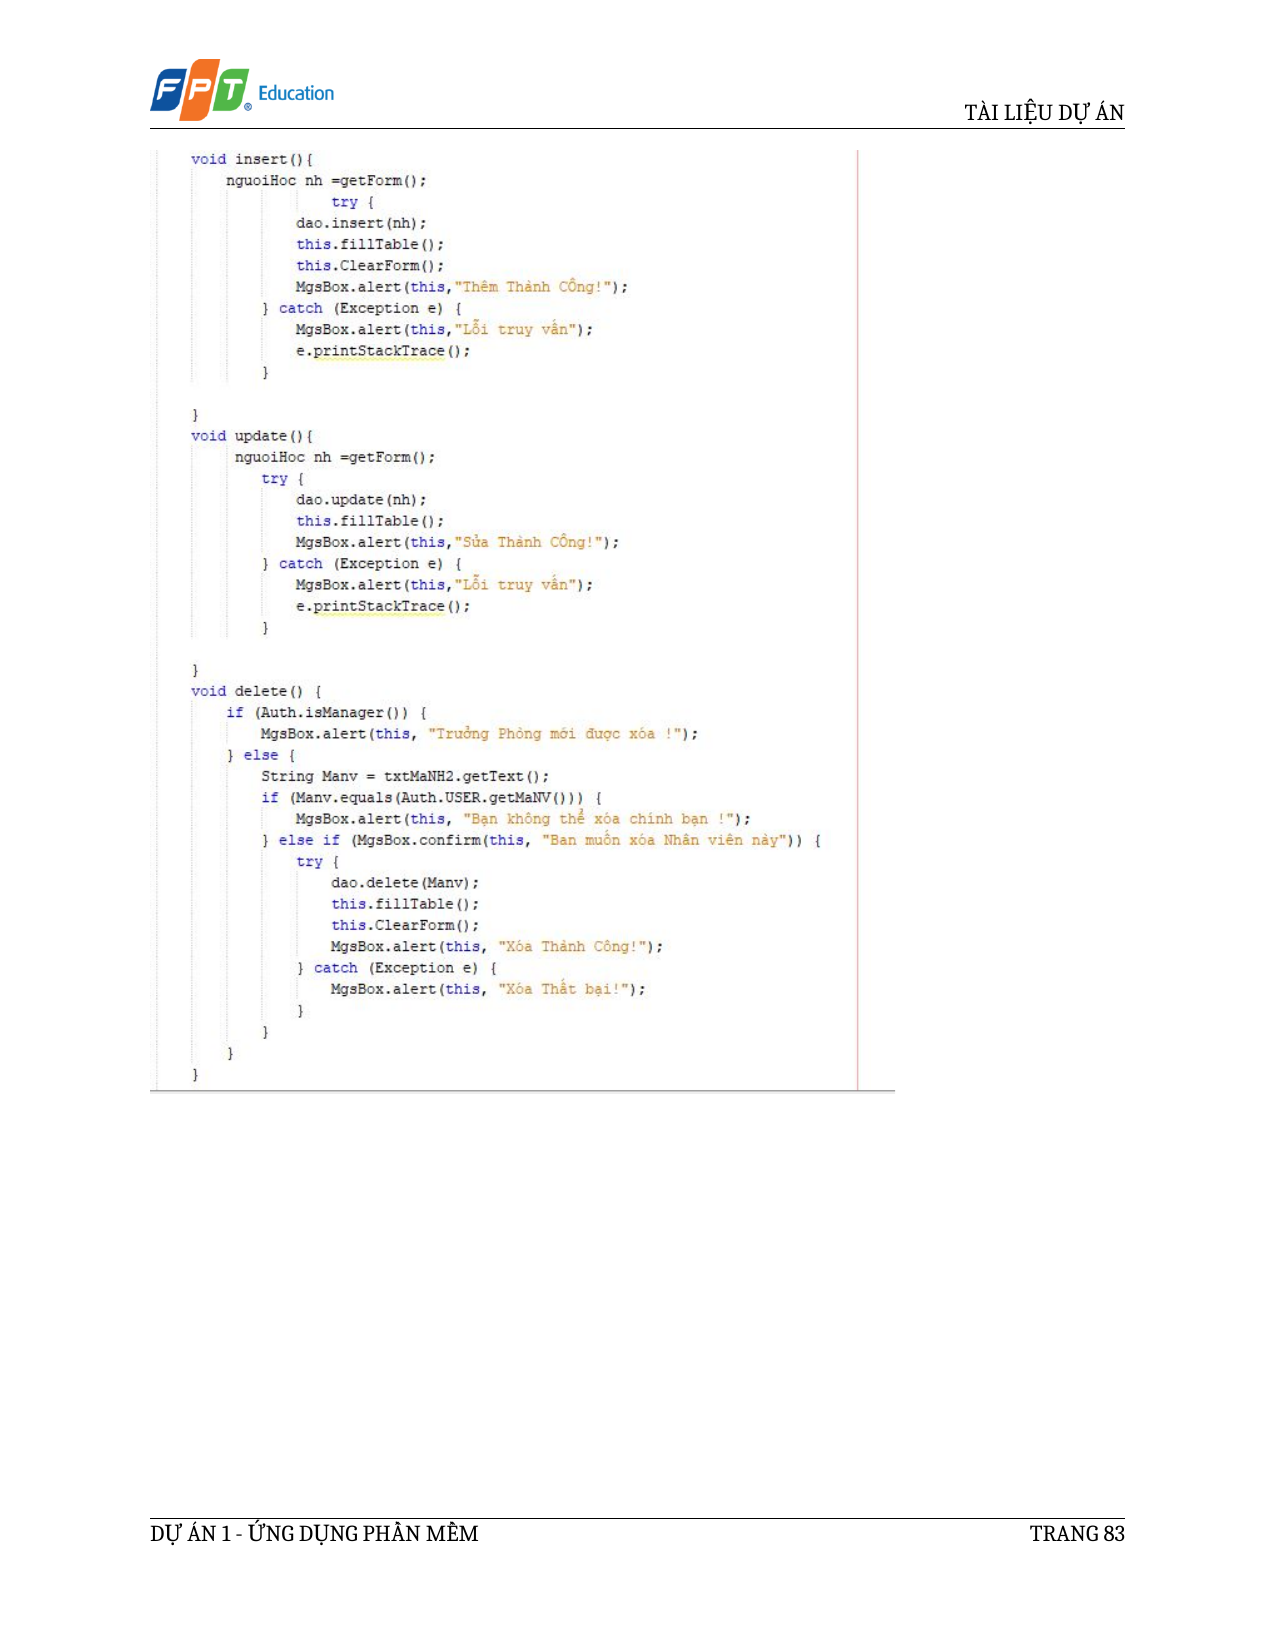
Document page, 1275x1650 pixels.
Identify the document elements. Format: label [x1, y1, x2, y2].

picture [150, 59, 336, 121]
picture [150, 150, 896, 1094]
